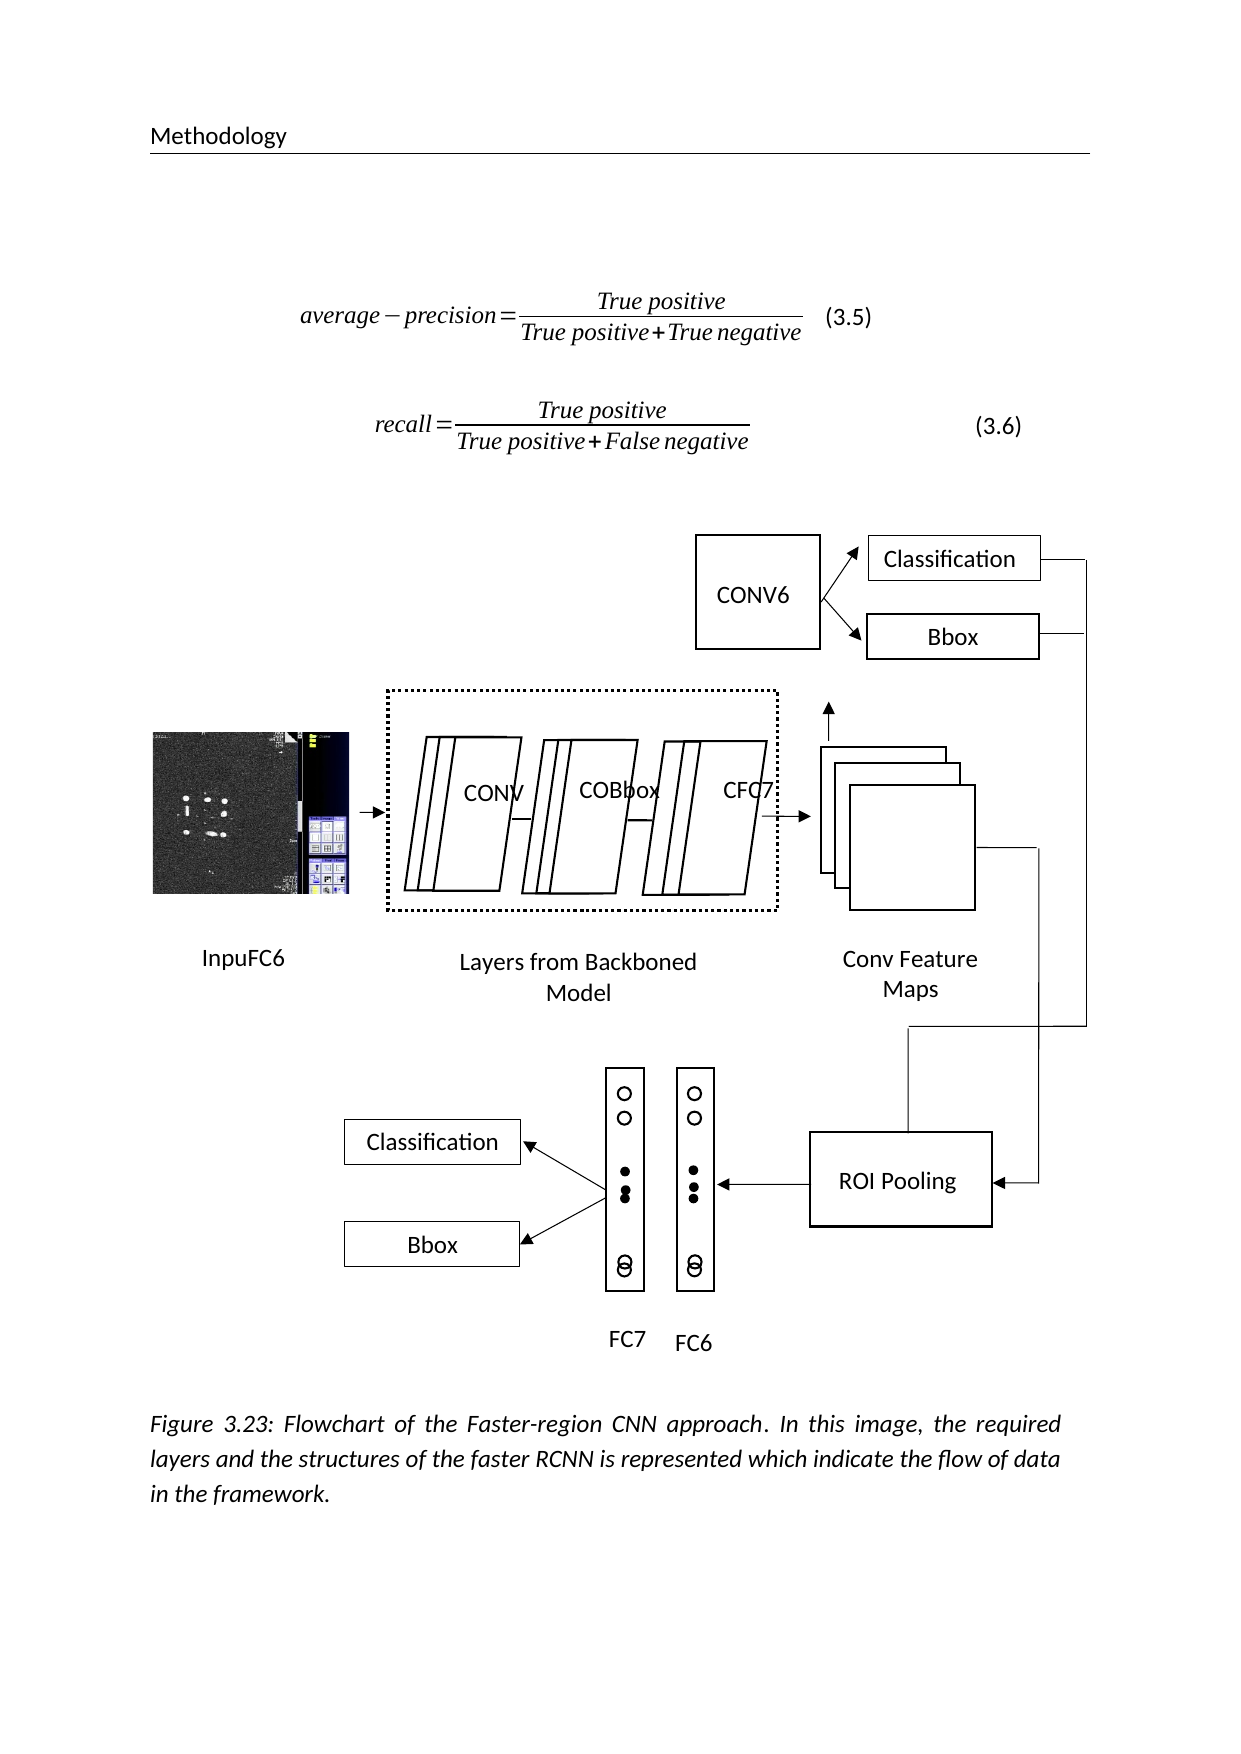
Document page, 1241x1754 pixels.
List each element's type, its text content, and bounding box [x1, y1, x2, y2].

text (‎3.5) [225, 287, 1031, 381]
text (‎3.6) [375, 396, 1031, 455]
picture [152, 732, 350, 894]
